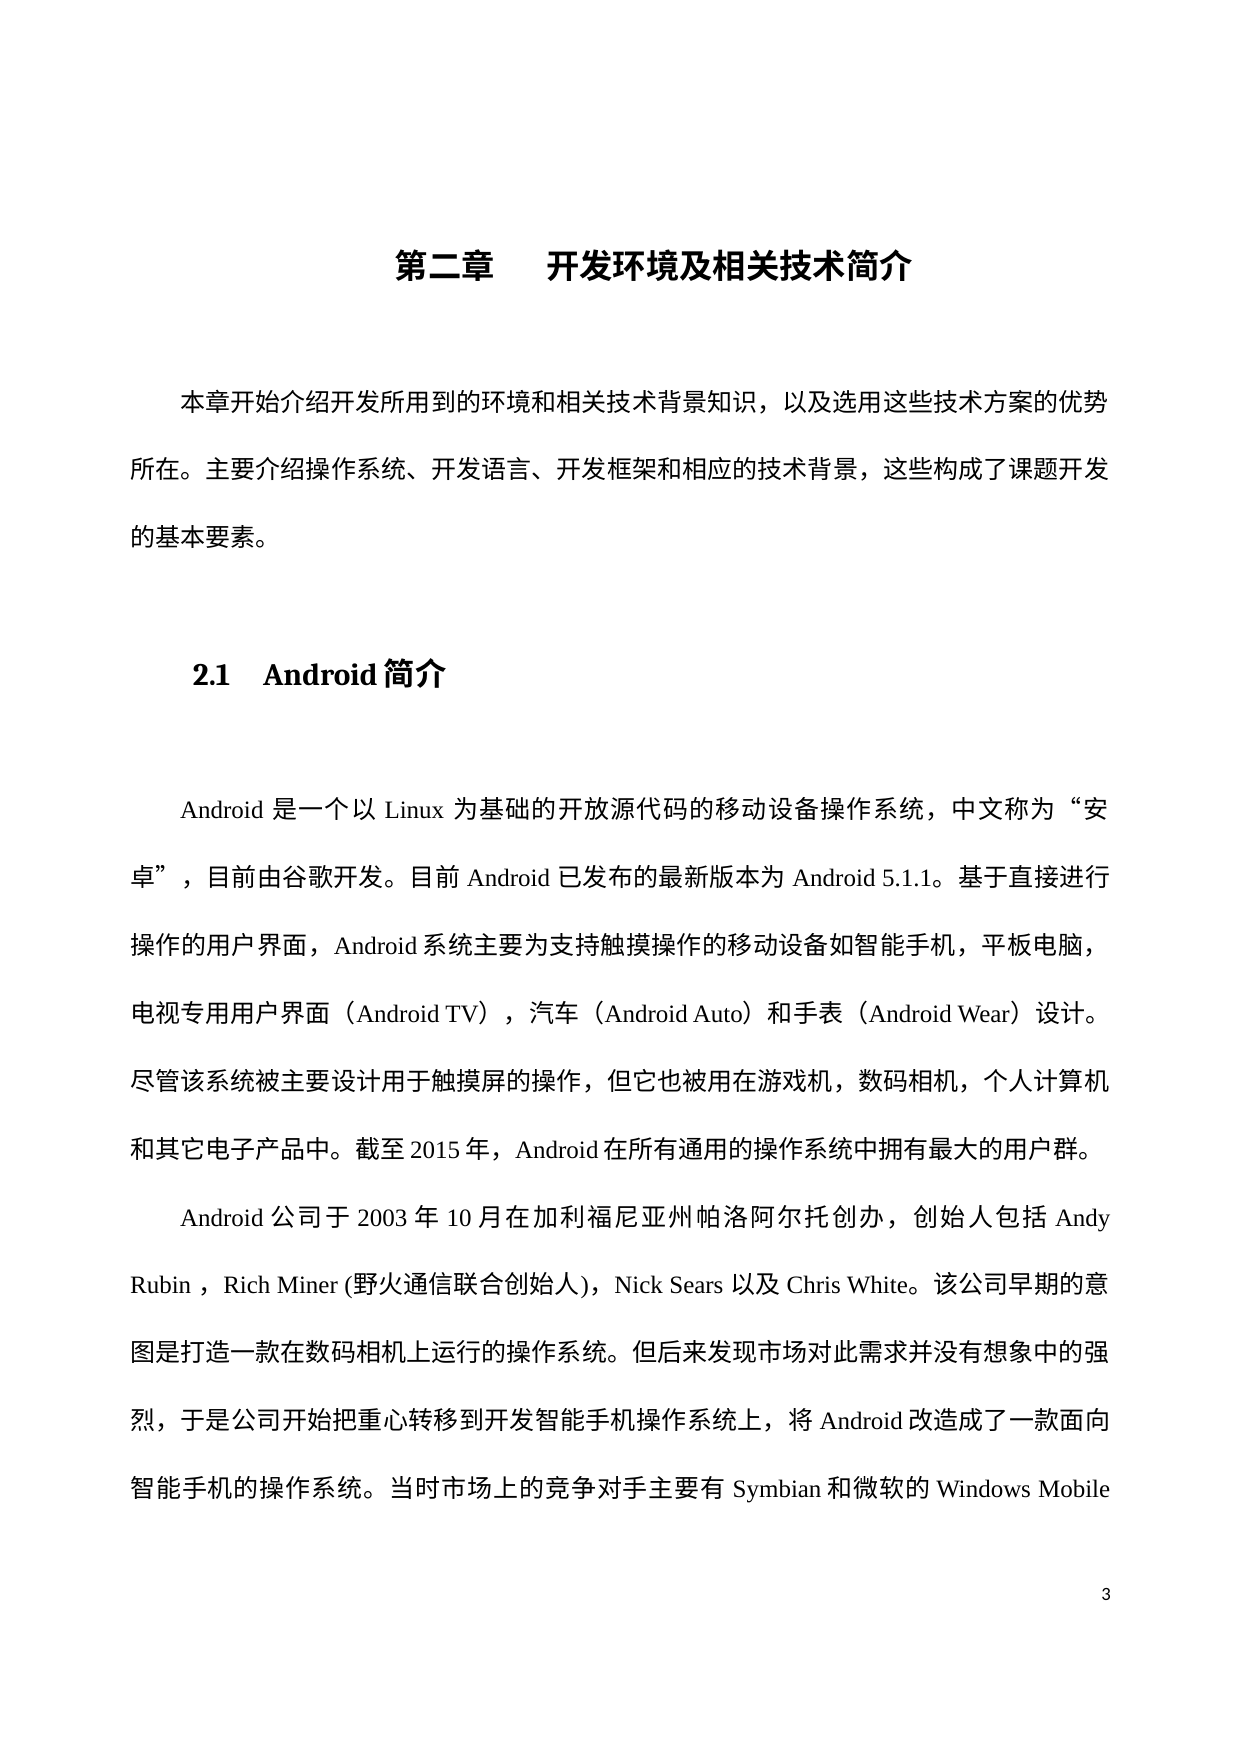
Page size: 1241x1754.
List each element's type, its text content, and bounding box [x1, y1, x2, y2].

text Android 是一个以 Linux 为基础的开放源代码的移动设备操作系统，中文称为“安卓”，目前由谷歌开发。目前 Android 已发布的最新版本为 Android 5.1.1。基于直接进行操作的用户界面，Android系统主要为支持触摸操作的移动设备如智能手机，平板电脑，电视专用用户界面（Android TV），汽车（Android Auto）和手表（Android Wear）设计。尽管该系统被主要设计用于触摸屏的操作，但它也被用在游戏机，数码相机，个人计算机和其它电子产品中。截至2015年，Android在所有通用的操作系统中拥有最大的用户群。 [130, 774, 1110, 1181]
subtitle Android简介 [193, 638, 1110, 706]
subtitle 开发环境及相关技术简介 [197, 230, 1110, 298]
text 本章开始介绍开发所用到的环境和相关技术背景知识，以及选用这些技术方案的优势所在。主要介绍操作系统、开发语言、开发框架和相应的技术背景，这些构成了课题开发的基本要素。 [130, 366, 1110, 570]
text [130, 1181, 1110, 1521]
